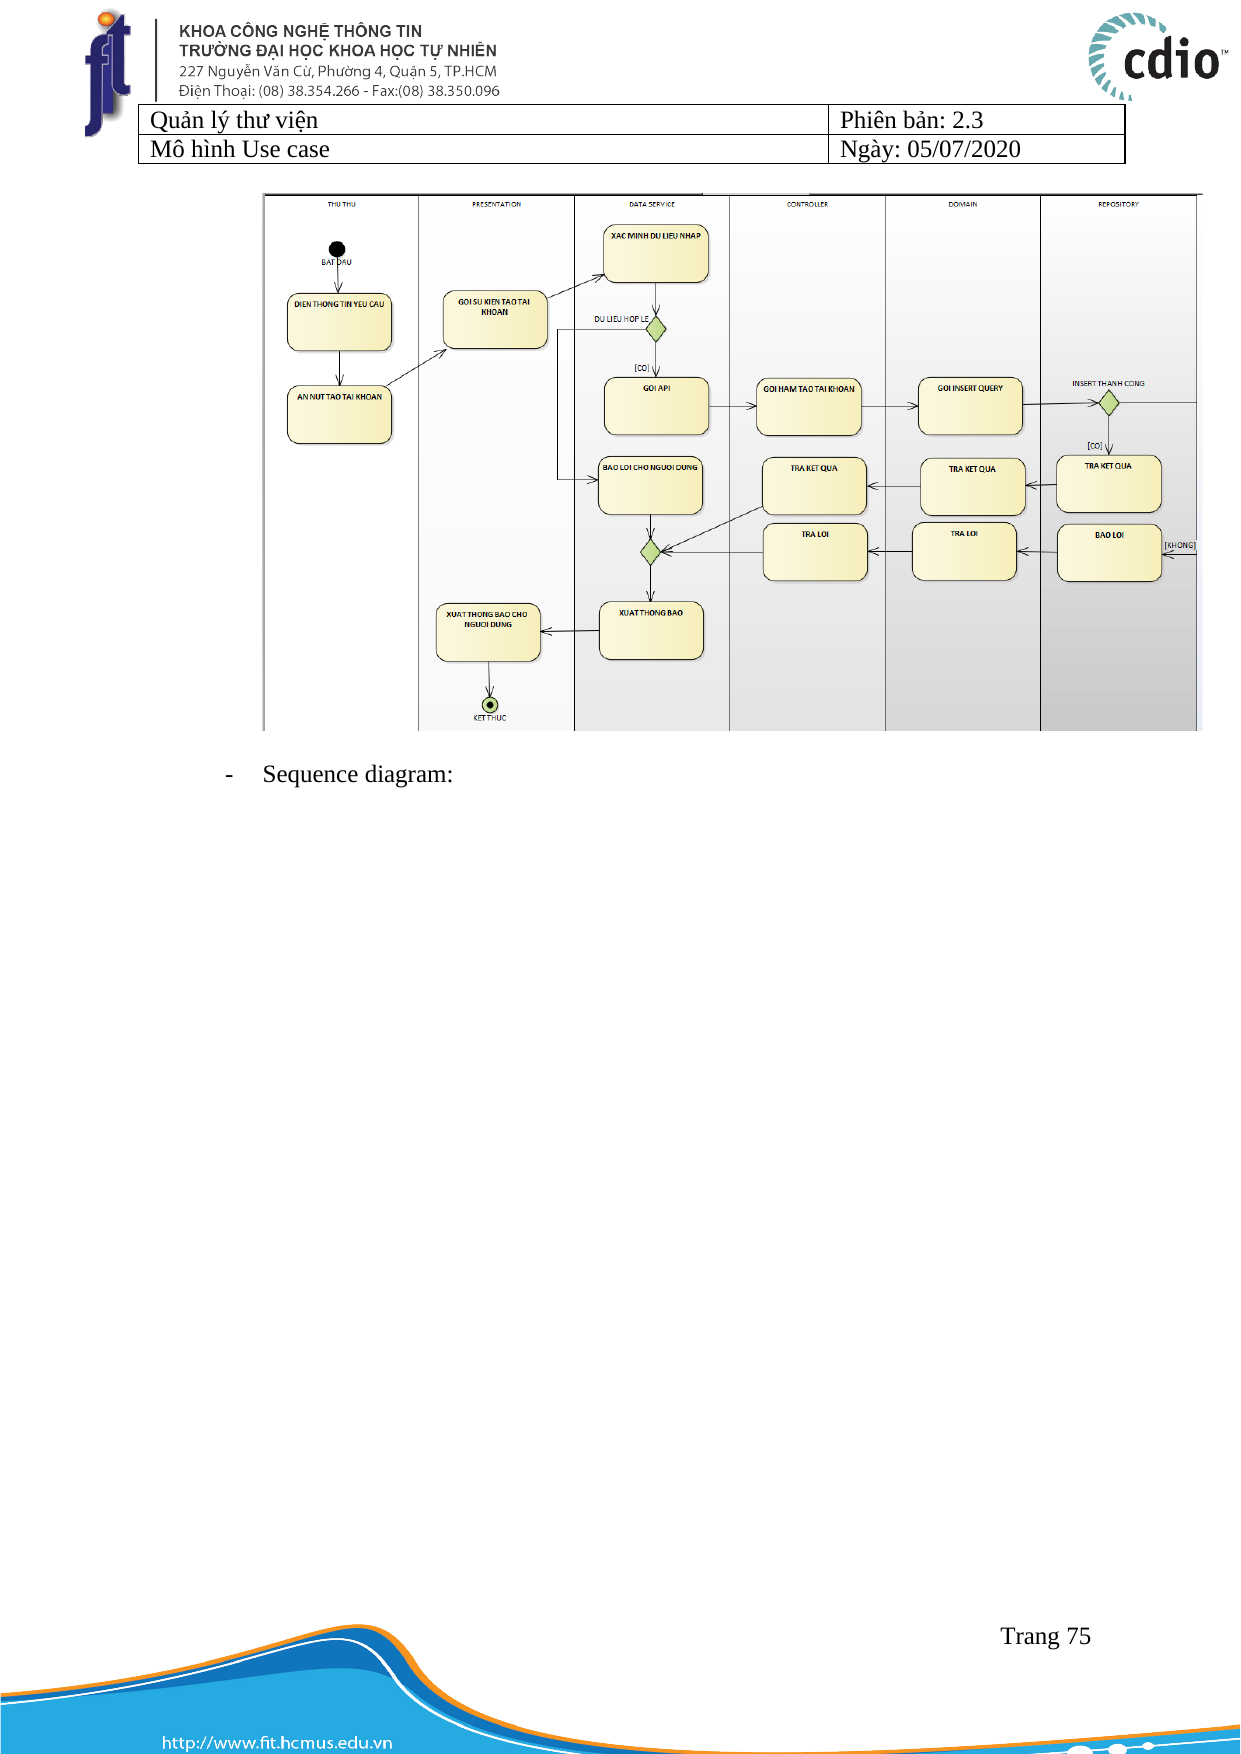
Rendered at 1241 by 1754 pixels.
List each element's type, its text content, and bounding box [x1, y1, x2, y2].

picture [262, 193, 1203, 731]
picture [0, 1621, 1241, 1754]
picture [829, 135, 1124, 161]
picture [61, 1, 1241, 161]
picture [139, 105, 828, 134]
picture [139, 135, 828, 161]
list Sequence diagram: [225, 759, 1090, 788]
picture [829, 105, 1124, 134]
